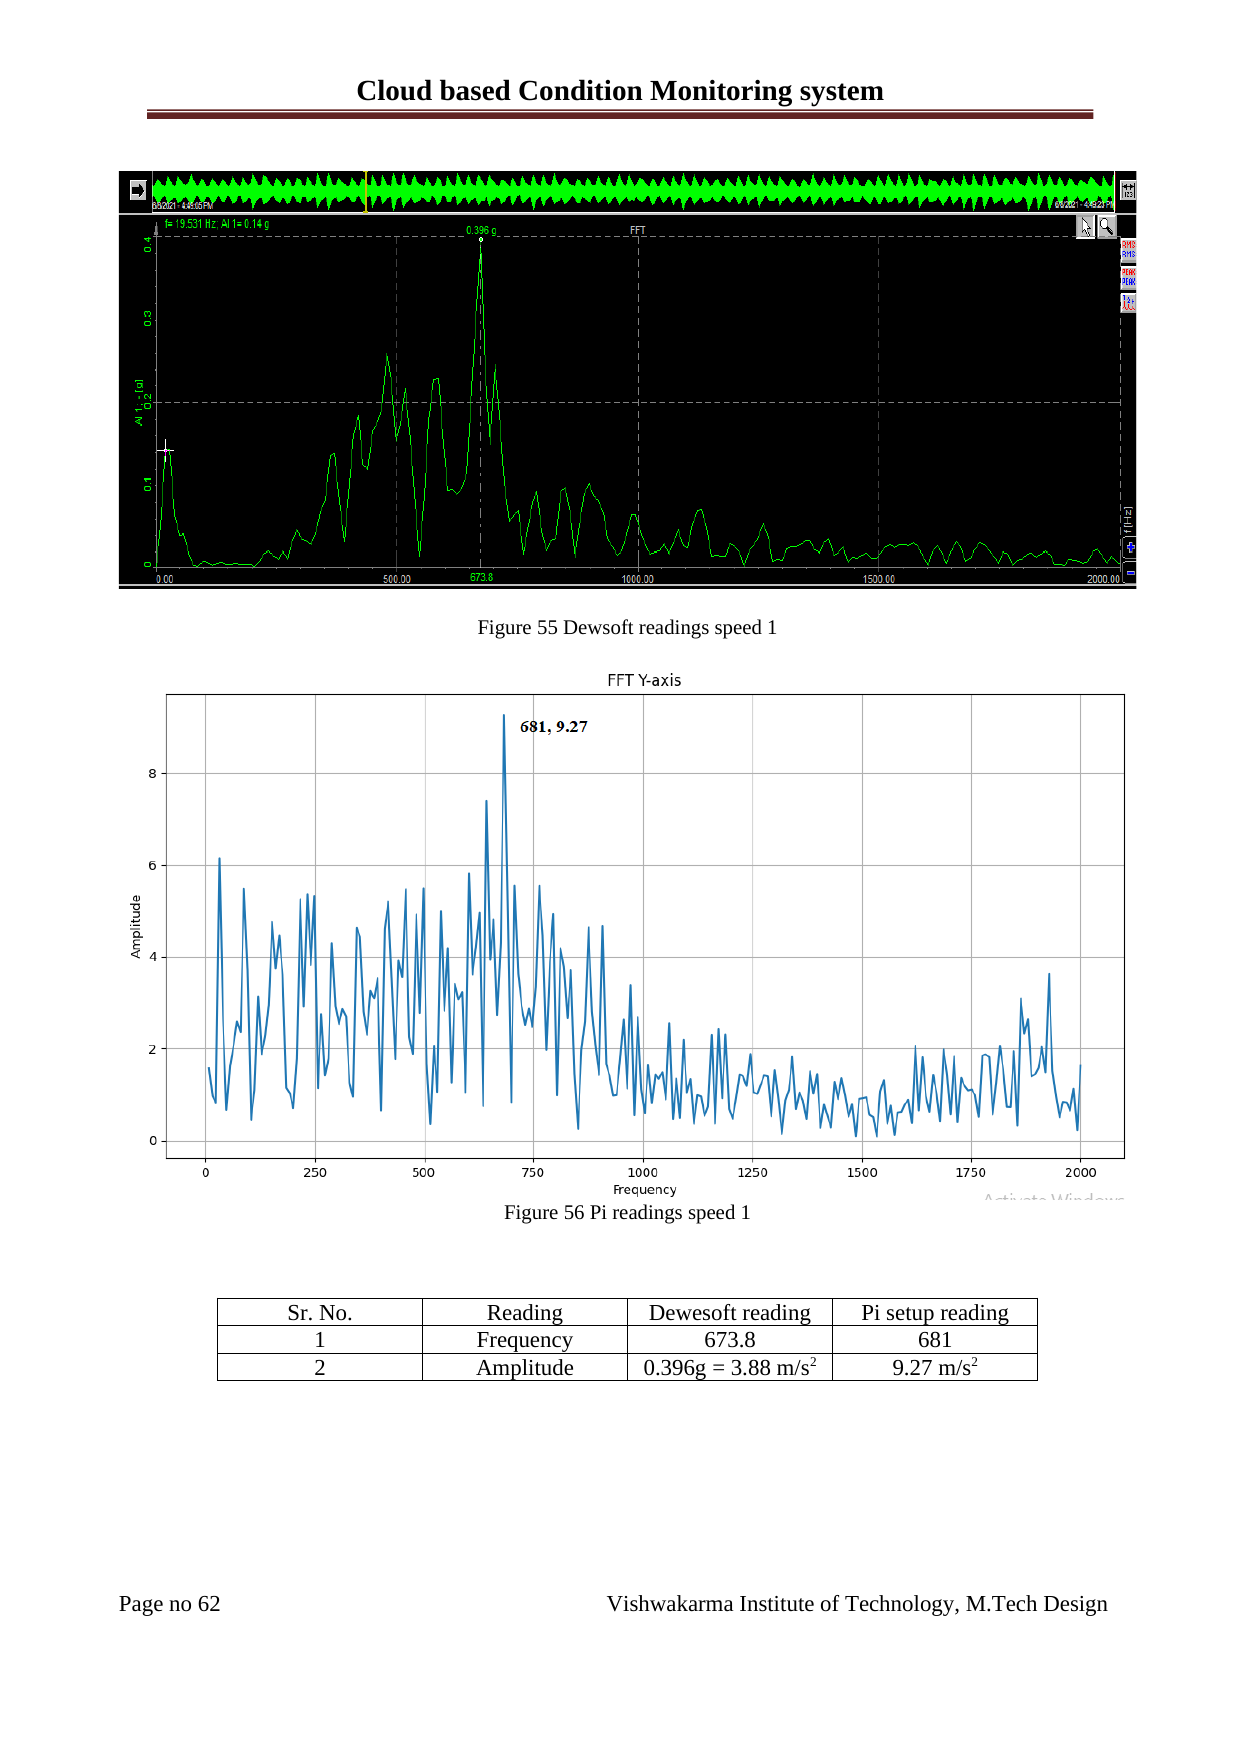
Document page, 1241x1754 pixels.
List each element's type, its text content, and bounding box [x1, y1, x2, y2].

table_cell 1 [218, 1326, 422, 1352]
table_cell 681 [833, 1326, 1037, 1352]
picture [118, 171, 1137, 589]
table_header Pi setup reading [833, 1299, 1037, 1325]
table_cell 673.8 [628, 1326, 832, 1352]
table_header Dewesoft reading [628, 1299, 832, 1325]
text Figure 56 Pi readings speed 1 [119, 1200, 1136, 1224]
table_header Reading [423, 1299, 627, 1325]
text Figure 55 Dewsoft readings speed 1 [119, 615, 1136, 639]
table_cell Frequency [423, 1326, 627, 1352]
table_header Sr. No. [218, 1299, 422, 1325]
table_cell Amplitude [423, 1354, 627, 1380]
table_cell 0.396g = 3.88 m/s2 [628, 1354, 832, 1380]
table_cell 9.27 m/s2 [833, 1354, 1037, 1380]
table_cell 2 [218, 1354, 422, 1380]
picture [118, 660, 1137, 1200]
